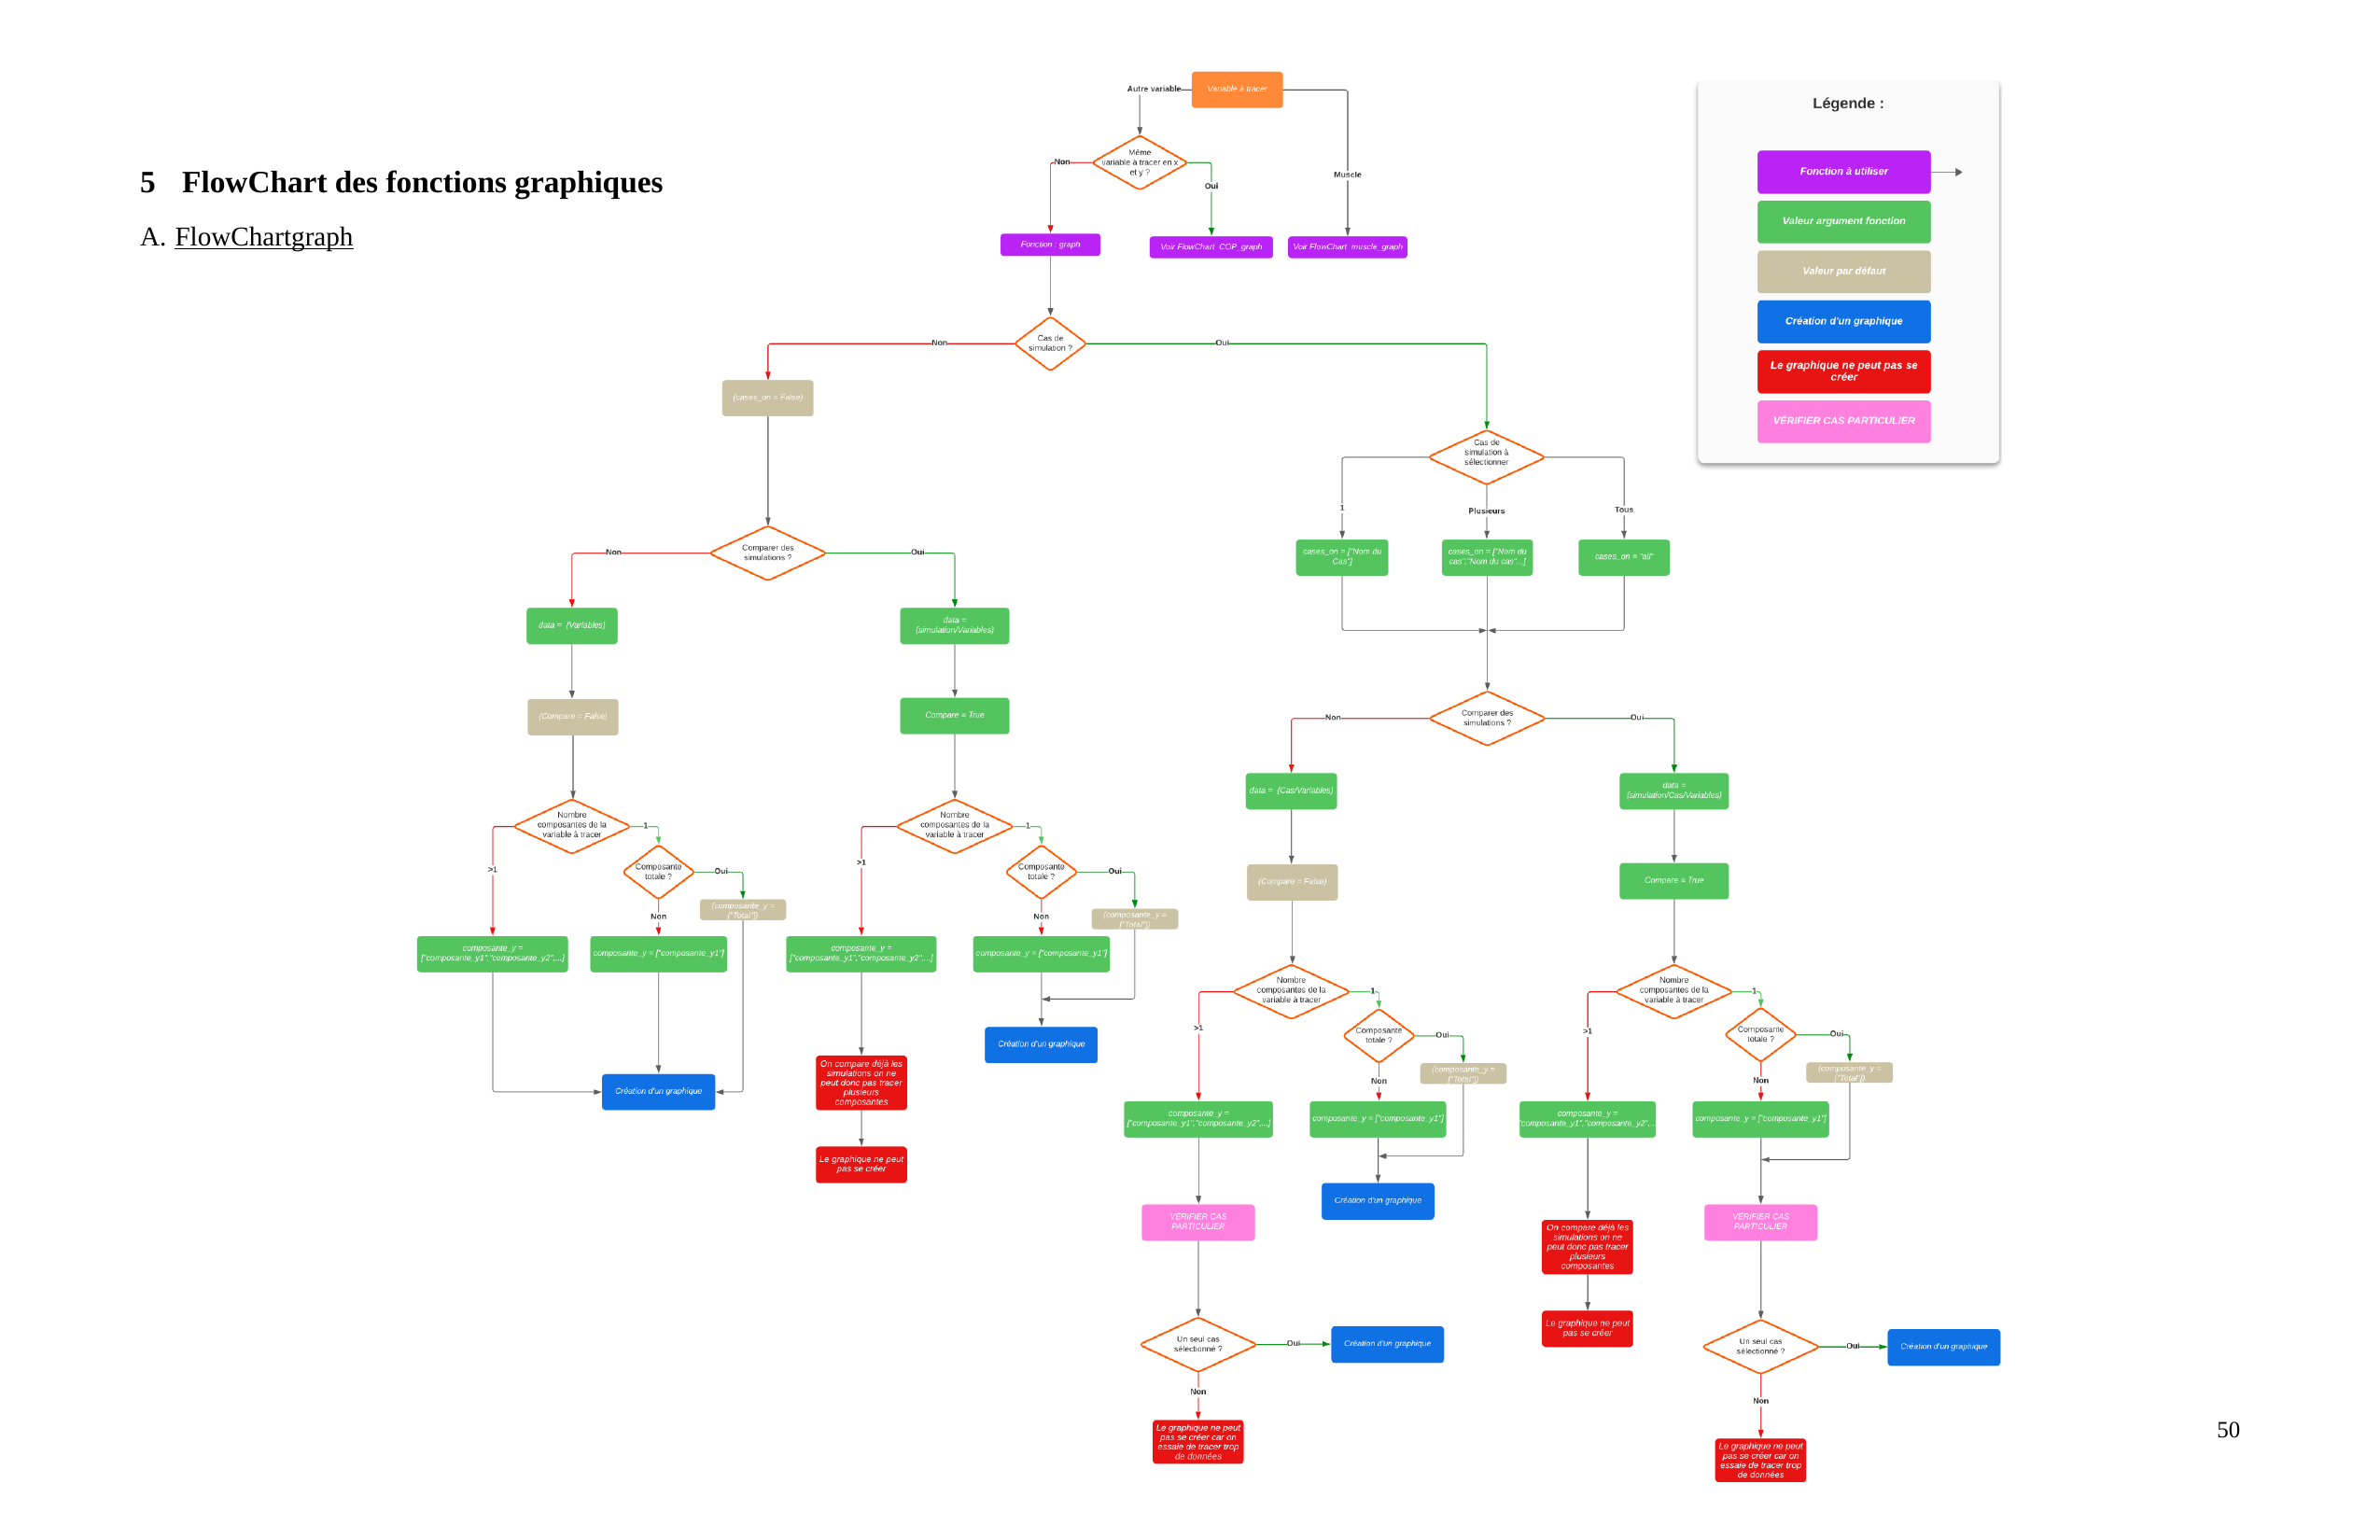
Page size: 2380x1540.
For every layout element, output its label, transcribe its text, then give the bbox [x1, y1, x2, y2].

picture [347, 252, 2040, 1538]
text FlowChartgraph [140, 221, 2240, 252]
picture [347, 199, 2040, 221]
picture [347, 9, 2040, 163]
subtitle FlowChart des fonctions graphiques [140, 163, 2240, 199]
